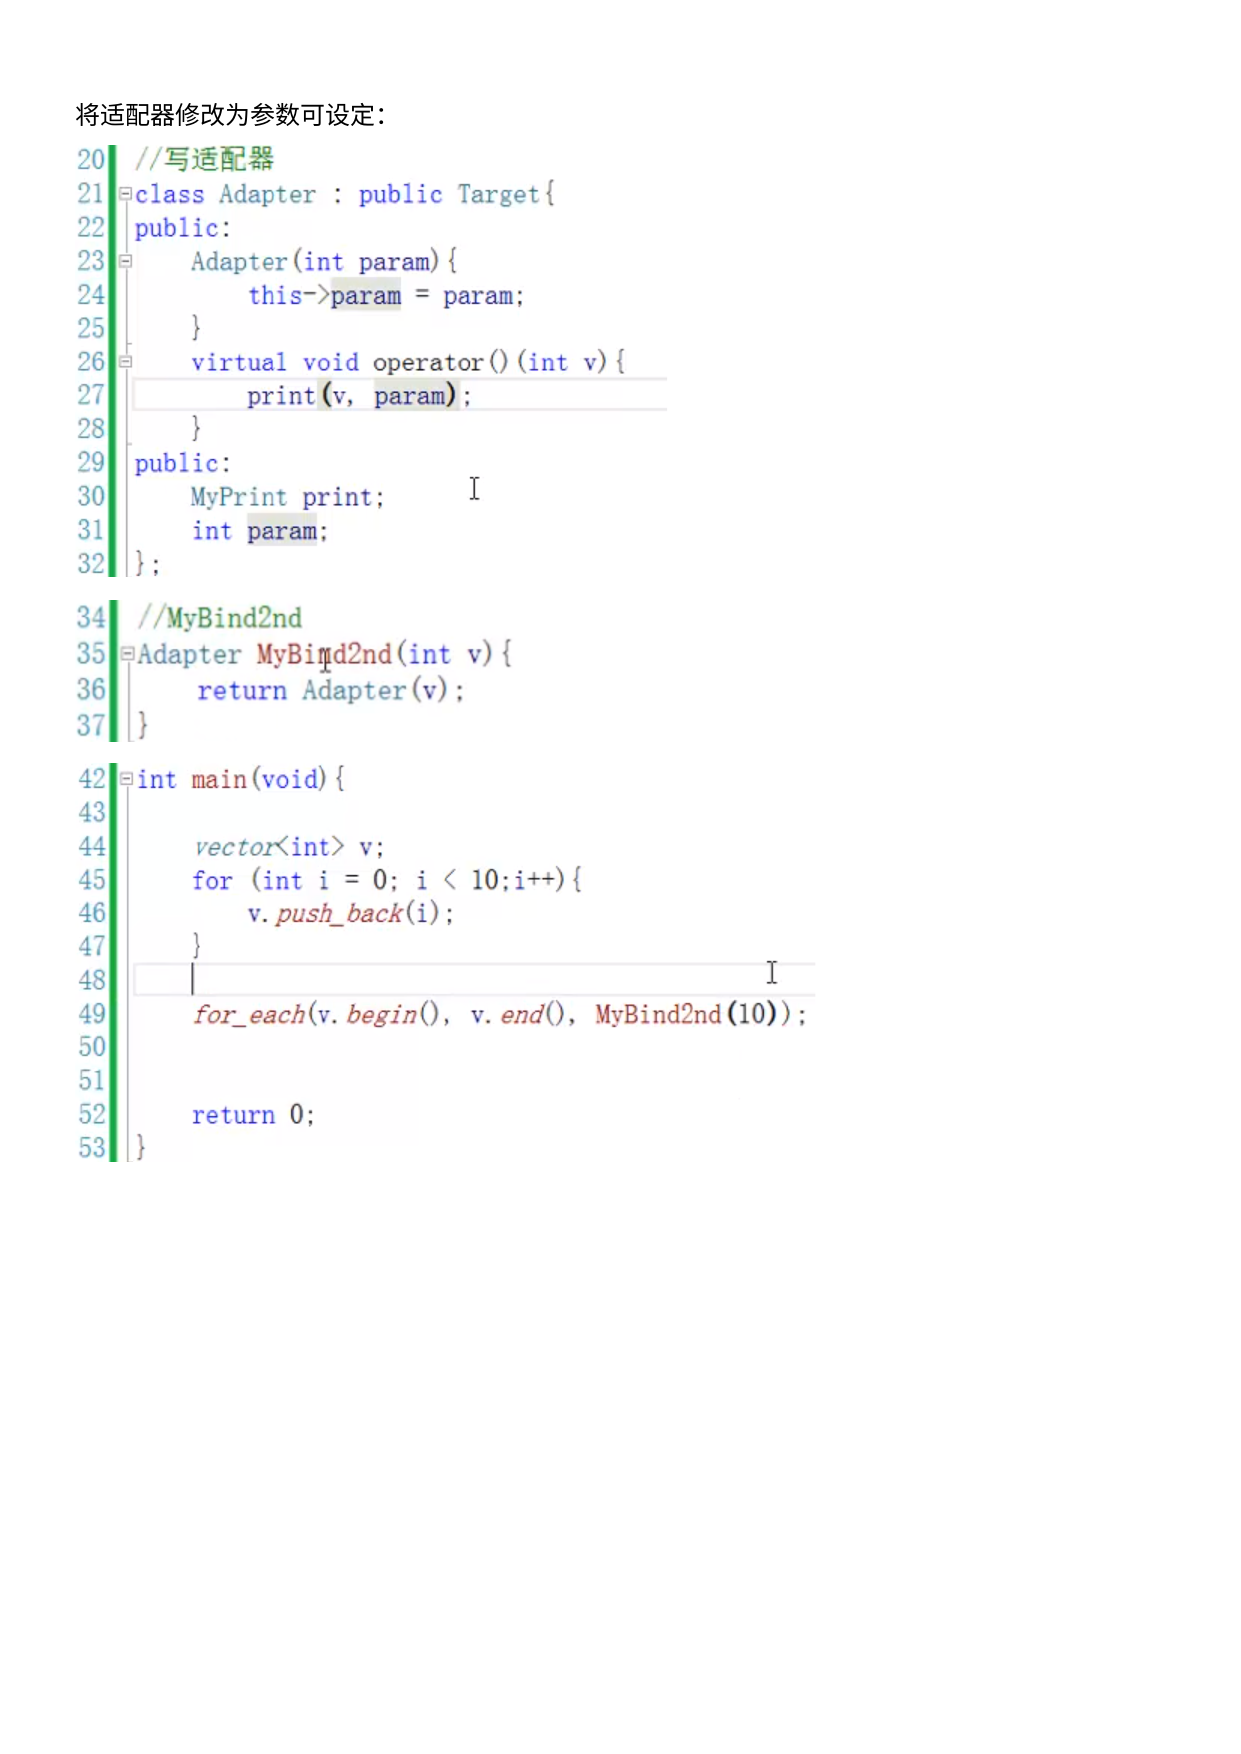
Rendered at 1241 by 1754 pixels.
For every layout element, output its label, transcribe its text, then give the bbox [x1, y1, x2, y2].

picture [75, 145, 668, 577]
text 将适配器修改为参数可设定： [75, 81, 1165, 146]
picture [75, 763, 816, 1162]
picture [75, 600, 554, 742]
